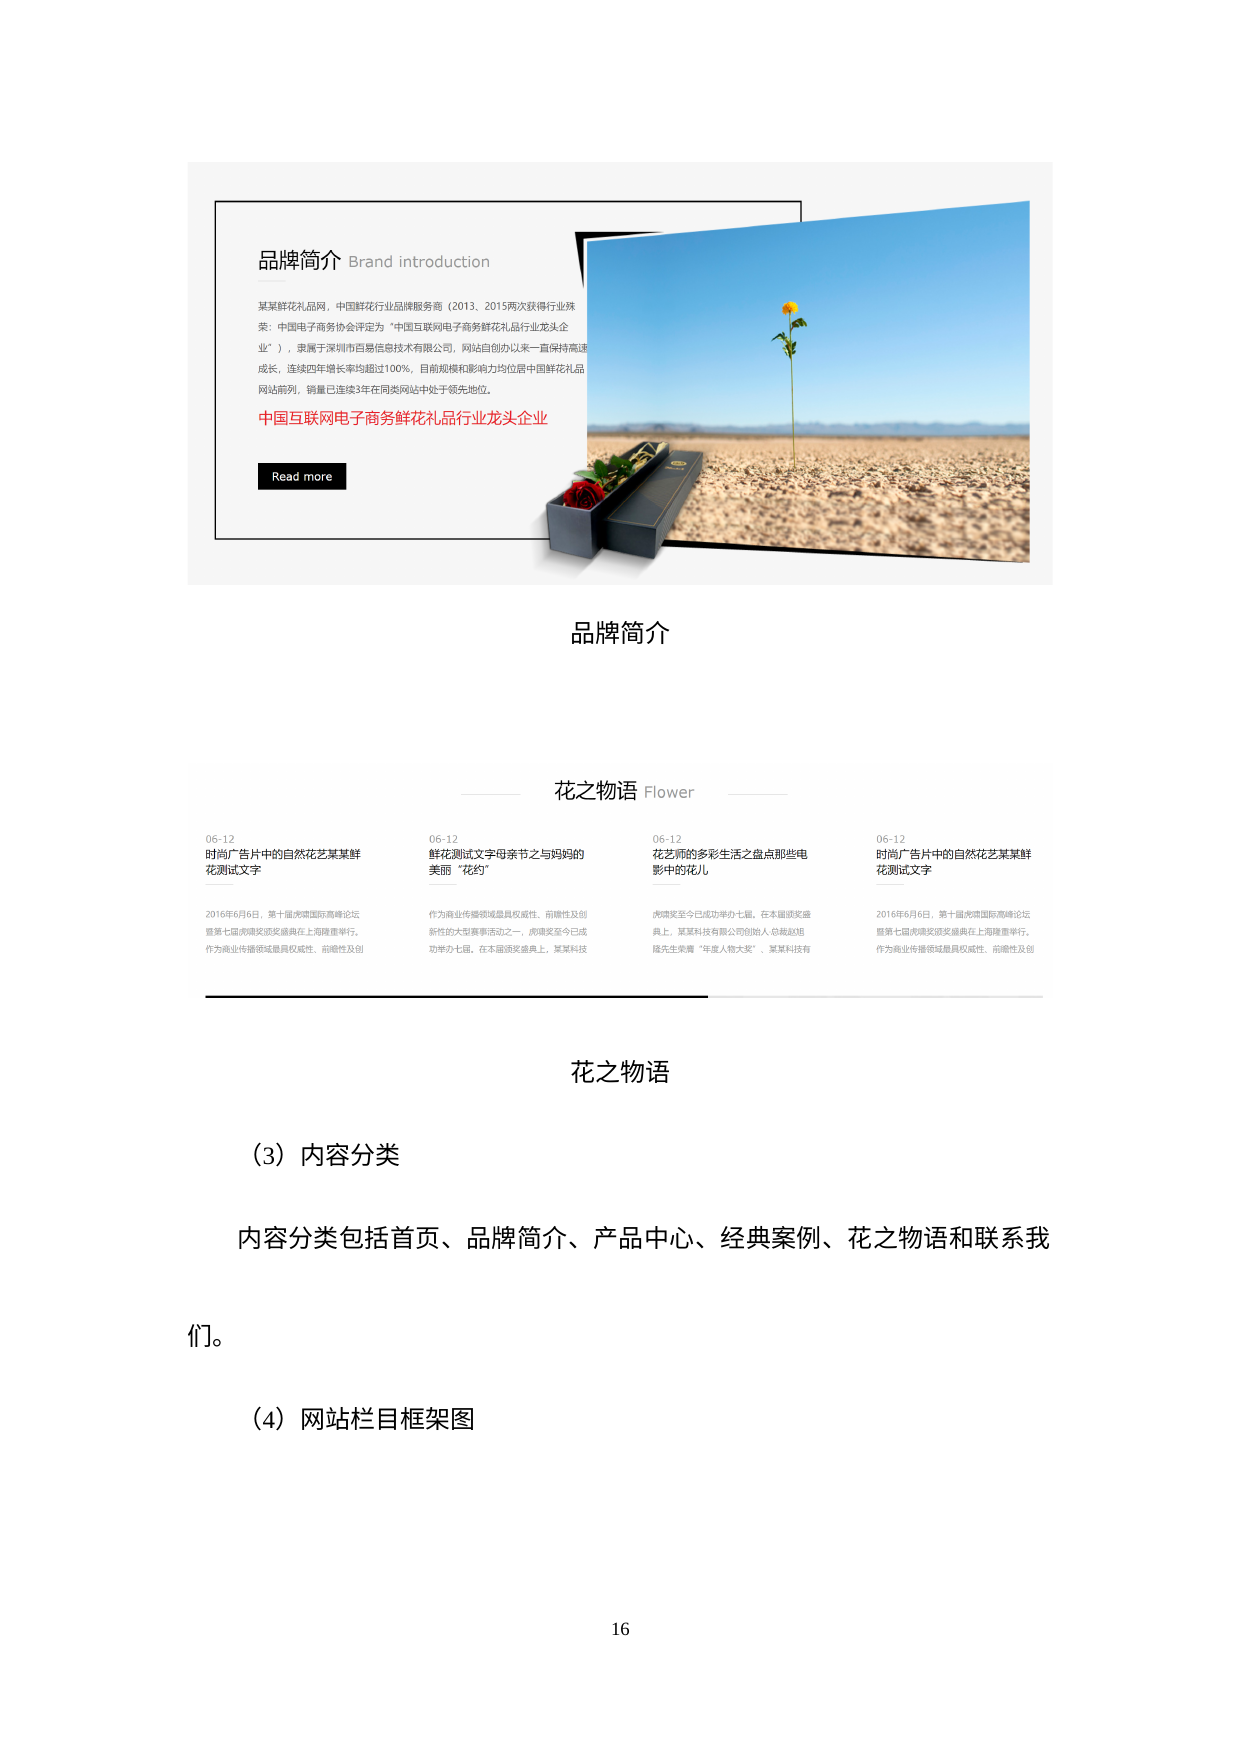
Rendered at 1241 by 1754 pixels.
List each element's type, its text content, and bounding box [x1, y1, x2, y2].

text 花之物语 [187, 1038, 1053, 1103]
text （4）网站栏目框架图 [187, 1385, 1053, 1450]
picture [187, 162, 1053, 585]
text 品牌简介 [187, 599, 1053, 664]
picture [187, 763, 1053, 998]
text 内容分类包括首页、品牌简介、产品中心、经典案例、花之物语和联系我们。 [187, 1204, 1053, 1367]
text （3）内容分类 [187, 1121, 1053, 1186]
